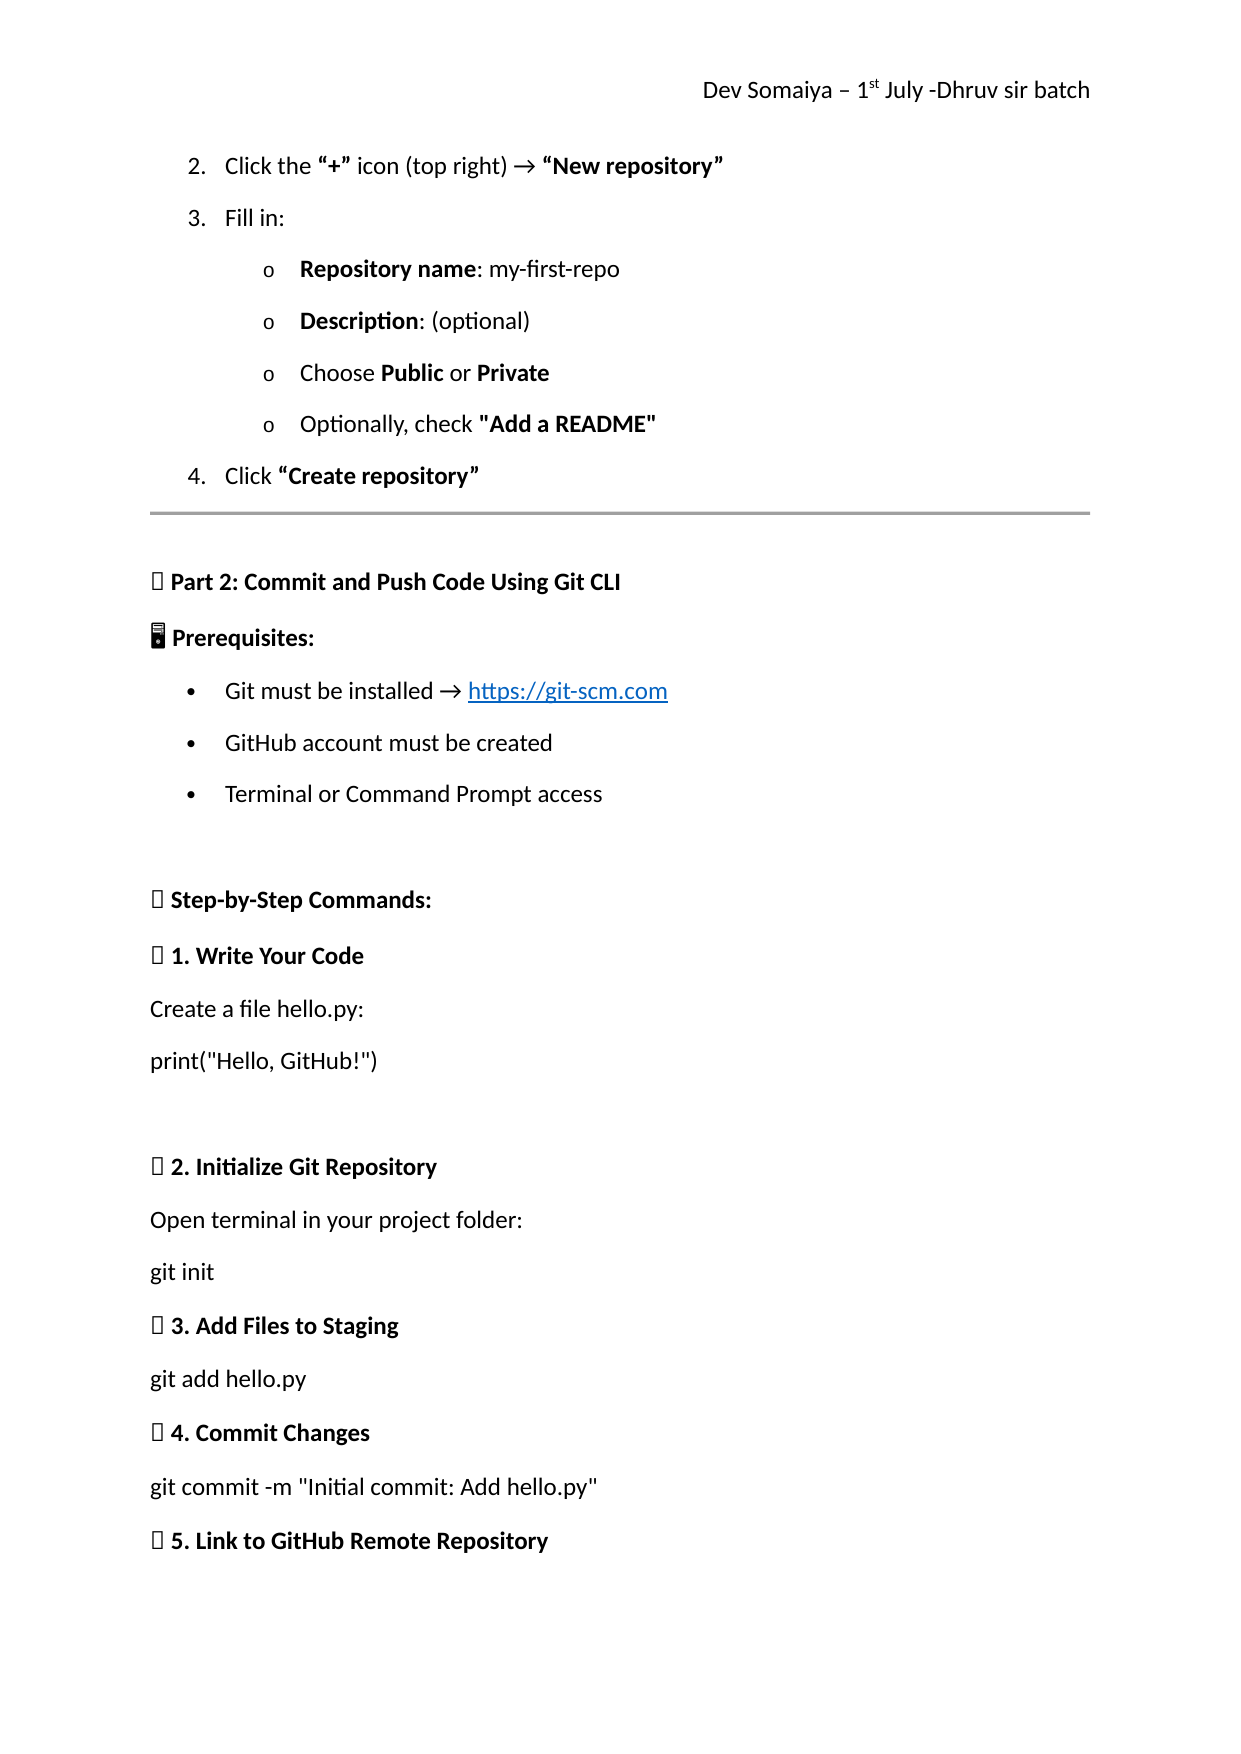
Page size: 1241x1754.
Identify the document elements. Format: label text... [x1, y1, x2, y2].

list Description: (optional) [262, 305, 1090, 336]
text print("Hello, GitHub!") [150, 1045, 1090, 1076]
text ✅ 4. Commit Changes [150, 1415, 1090, 1449]
text ➕ 3. Add Files to Staging [150, 1307, 1090, 1342]
text ✅ Part 2: Commit and Push Code Using Git CLI [150, 563, 1090, 597]
text 📝 1. Write Your Code [150, 937, 1090, 972]
text git commit -m "Initial commit: Add hello.py" [150, 1471, 1090, 1501]
text 🔁 2. Initialize Git Repository [150, 1148, 1090, 1182]
list Click the “+” icon (top right) → “New repository” [187, 150, 1090, 181]
text 🌐 5. Link to GitHub Remote Repository [150, 1522, 1090, 1557]
text git init [150, 1256, 1090, 1286]
text git add hello.py [150, 1363, 1090, 1394]
text Create a file hello.py: [150, 993, 1090, 1024]
list Click “Create repository” [187, 460, 1090, 491]
text 🖥️ Prerequisites: [150, 619, 1090, 653]
list Choose Public or Private [262, 357, 1090, 387]
list Git must be installed → https://git-scm.com [187, 675, 1090, 706]
list Fill in: [187, 202, 1090, 232]
list GitHub account must be created [187, 727, 1090, 757]
list Optionally, check "Add a README" [262, 408, 1090, 439]
text Open terminal in your project folder: [150, 1204, 1090, 1235]
text 🔧 Step-by-Step Commands: [150, 882, 1090, 916]
list Repository name: my-first-repo [262, 253, 1090, 284]
list Terminal or Command Prompt access [187, 778, 1090, 809]
